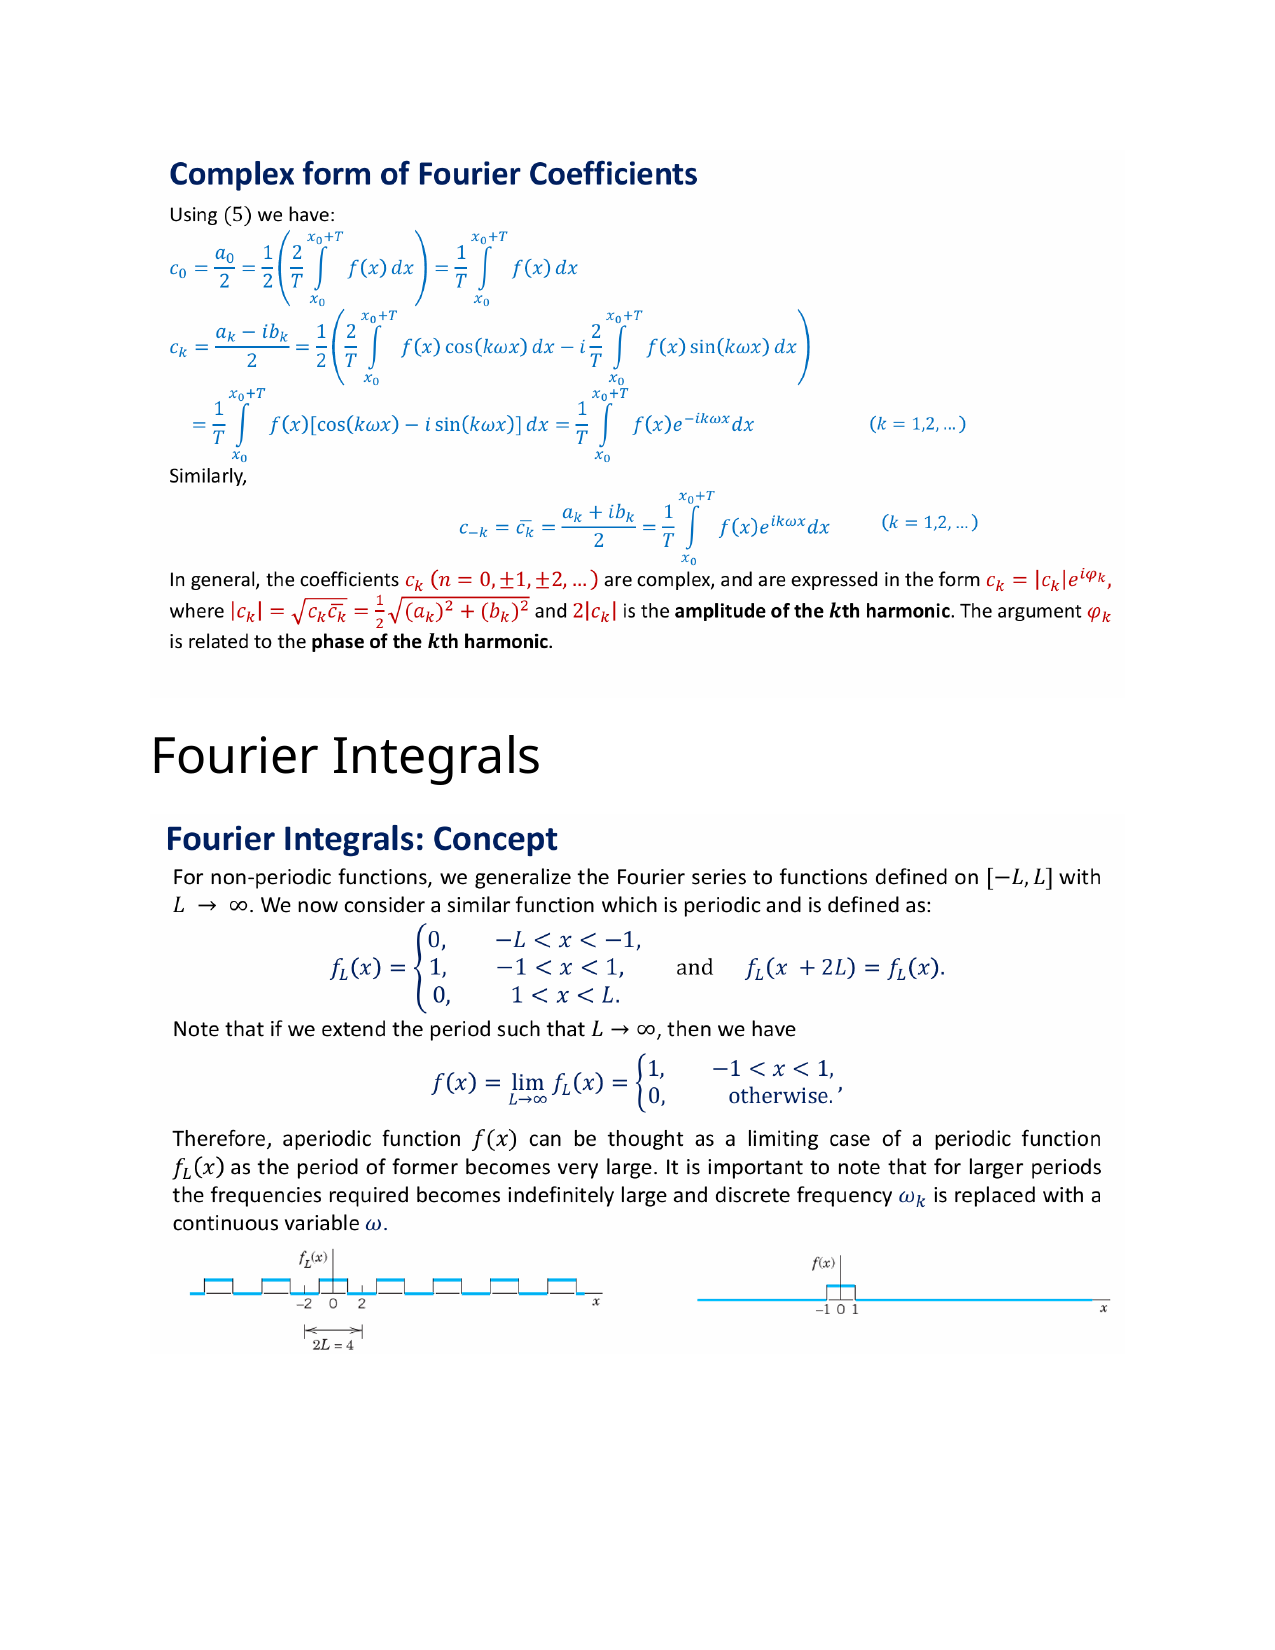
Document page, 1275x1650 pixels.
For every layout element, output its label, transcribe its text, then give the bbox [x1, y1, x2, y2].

picture [150, 814, 1125, 1354]
picture [150, 150, 1125, 698]
text Fourier Integrals [150, 719, 1125, 788]
